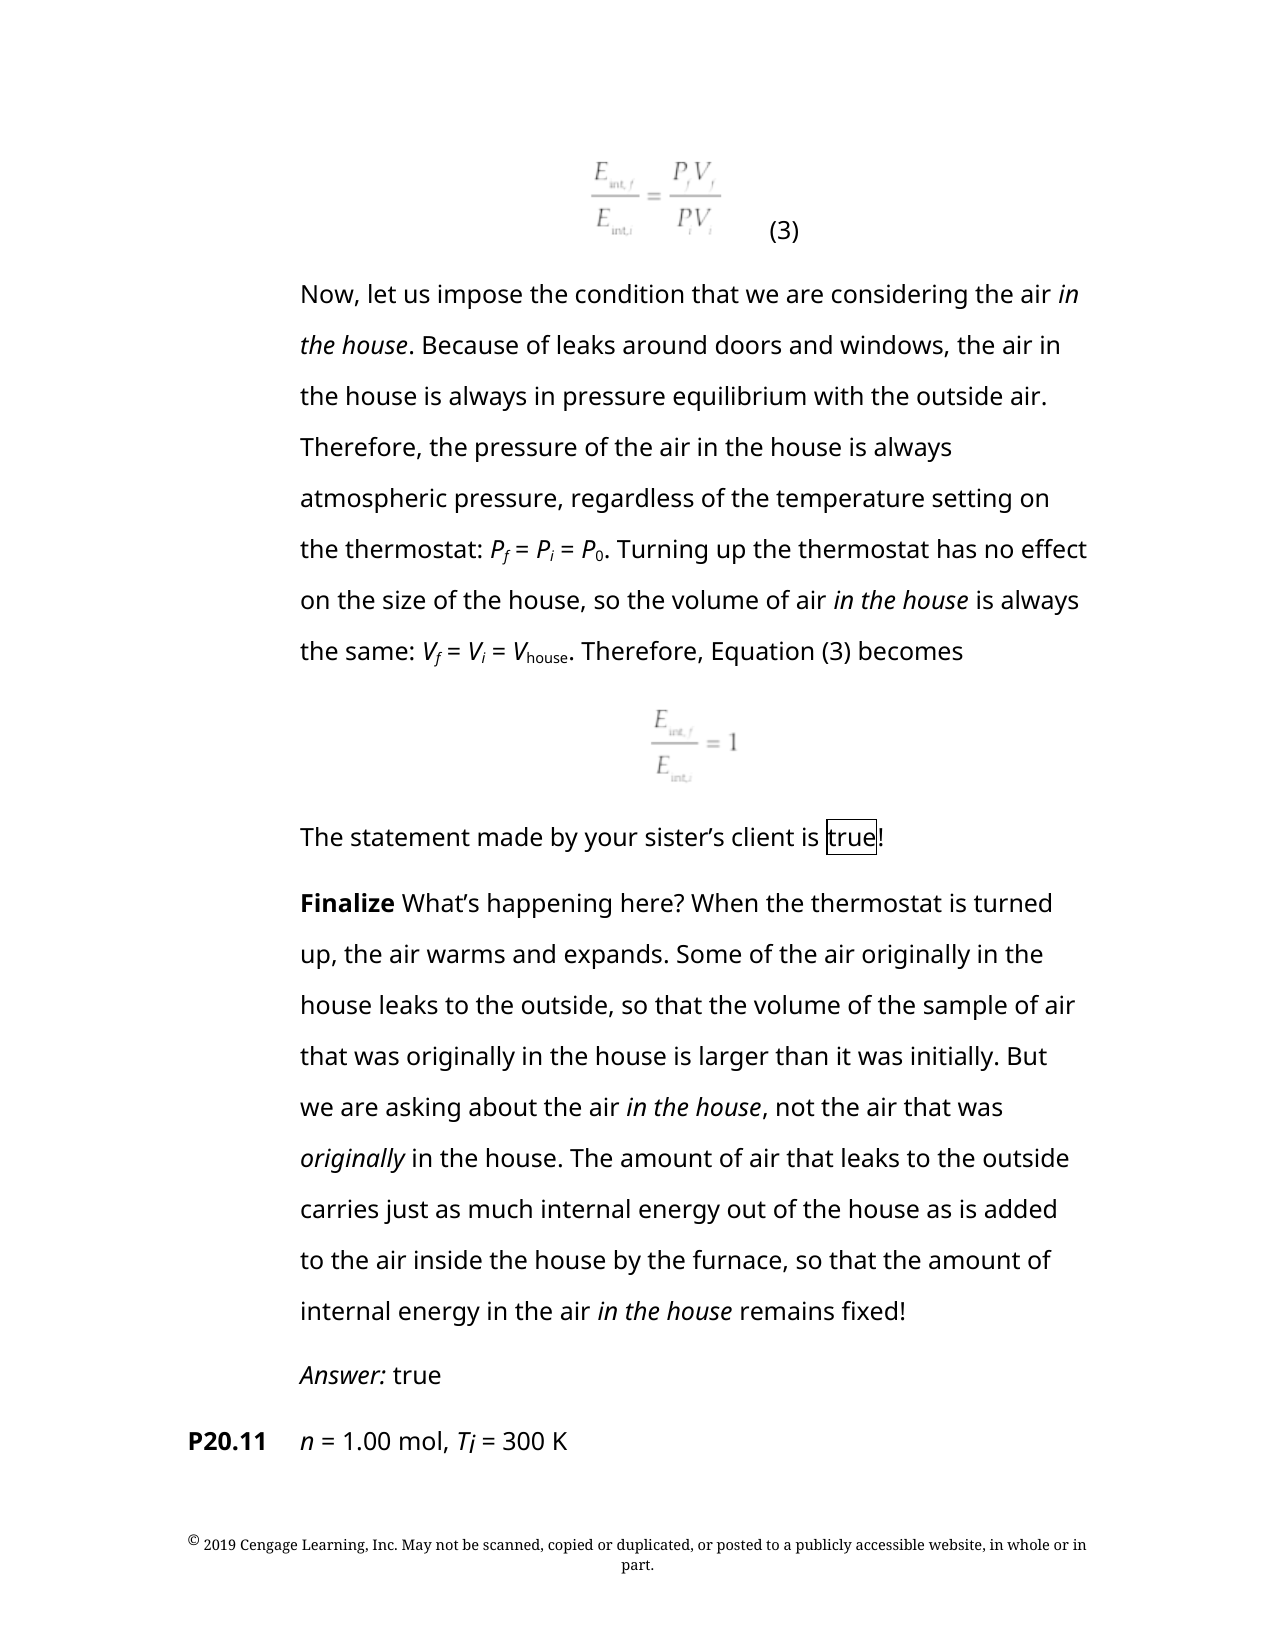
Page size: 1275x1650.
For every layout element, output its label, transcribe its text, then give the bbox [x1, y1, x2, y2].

text The statement made by your sister’s client is true! [877, 819, 1087, 855]
text The statement made by your sister’s client is true! [300, 819, 826, 855]
text (3) [300, 150, 1087, 247]
text Answer: true [300, 1358, 1087, 1392]
text Finalize What’s happening here? When the thermostat is turned up, the air warms and expands. Some of the air originally in the house leaks to the outside, so that the volume of the sample of air that was originally in the house is larger than it was initially. But we are asking about the air in the house, not the air that was originally in the house. The amount of air that leaks to the outside carries just as much internal energy out of the house as is added to the air inside the house by the furnace, so that the amount of internal energy in the air in the house remains fixed! [300, 886, 1087, 1328]
text P20.11 n = 1.00 mol, Ti = 300 K [187, 1421, 1087, 1461]
text Now, let us impose the condition that we are considering the air in the house. Because of leaks around doors and windows, the air in the house is always in pressure equilibrium with the outside air. Therefore, the pressure of the air in the house is always atmospheric pressure, regardless of the temperature setting on the thermostat: Pf = Pi = P0. Turning up the thermostat has no effect on the size of the house, so the volume of air in the house is always the same: Vf = Vi = Vhouse. Therefore, Equation (3) becomes [300, 276, 1087, 668]
